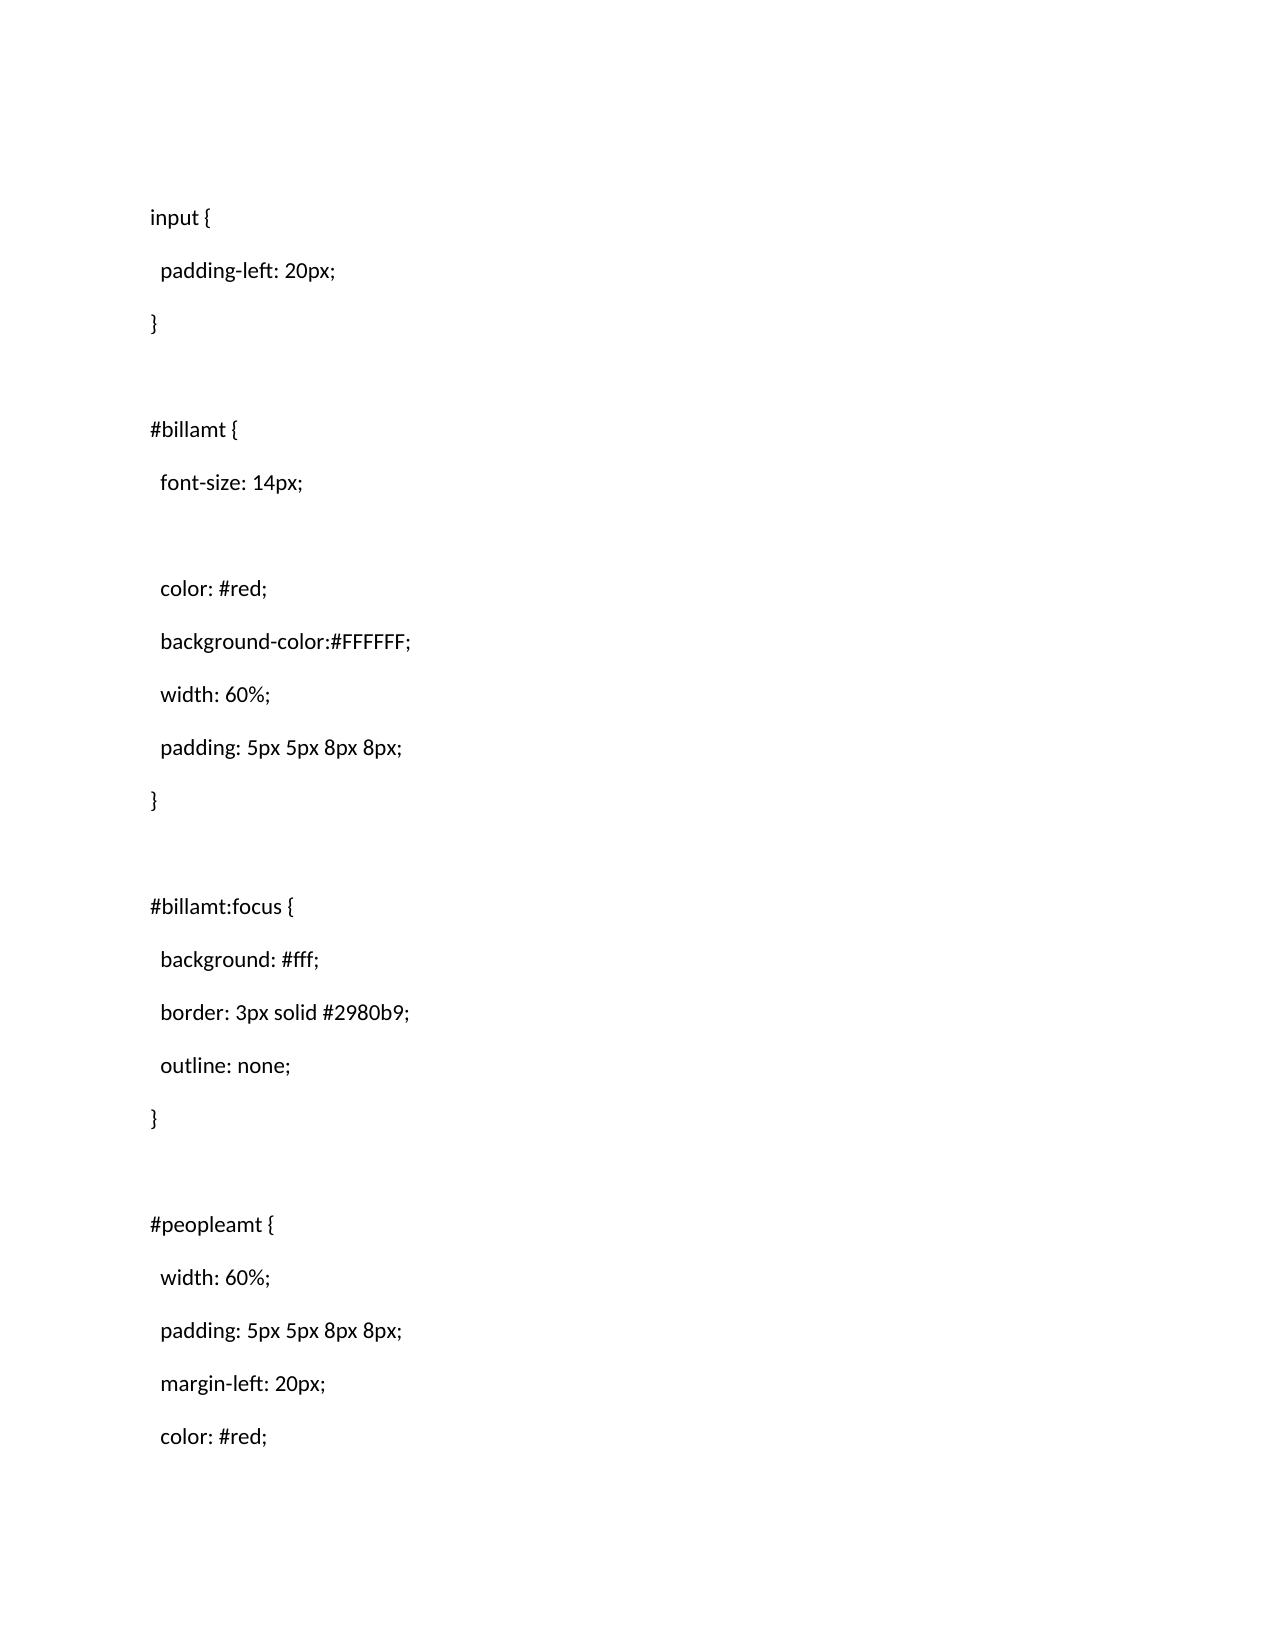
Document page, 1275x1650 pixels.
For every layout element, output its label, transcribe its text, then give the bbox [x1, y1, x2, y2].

text width: 60%; [150, 1263, 1125, 1291]
text #billamt { [150, 415, 1125, 443]
text color: #red; [150, 574, 1125, 602]
text #peopleamt { [150, 1210, 1125, 1238]
text background: #fff; [150, 945, 1125, 973]
text #billamt:focus { [150, 892, 1125, 920]
text } [150, 786, 1125, 814]
text } [150, 1104, 1125, 1132]
text input { [150, 203, 1125, 231]
text background-color:#FFFFFF; [150, 627, 1125, 655]
text padding-left: 20px; [150, 256, 1125, 284]
text font-size: 14px; [150, 468, 1125, 496]
text outline: none; [150, 1051, 1125, 1079]
text } [150, 309, 1125, 337]
text padding: 5px 5px 8px 8px; [150, 1316, 1125, 1344]
text padding: 5px 5px 8px 8px; [150, 733, 1125, 761]
text border: 3px solid #2980b9; [150, 998, 1125, 1026]
text color: #red; [150, 1422, 1125, 1451]
text width: 60%; [150, 680, 1125, 708]
text margin-left: 20px; [150, 1369, 1125, 1397]
